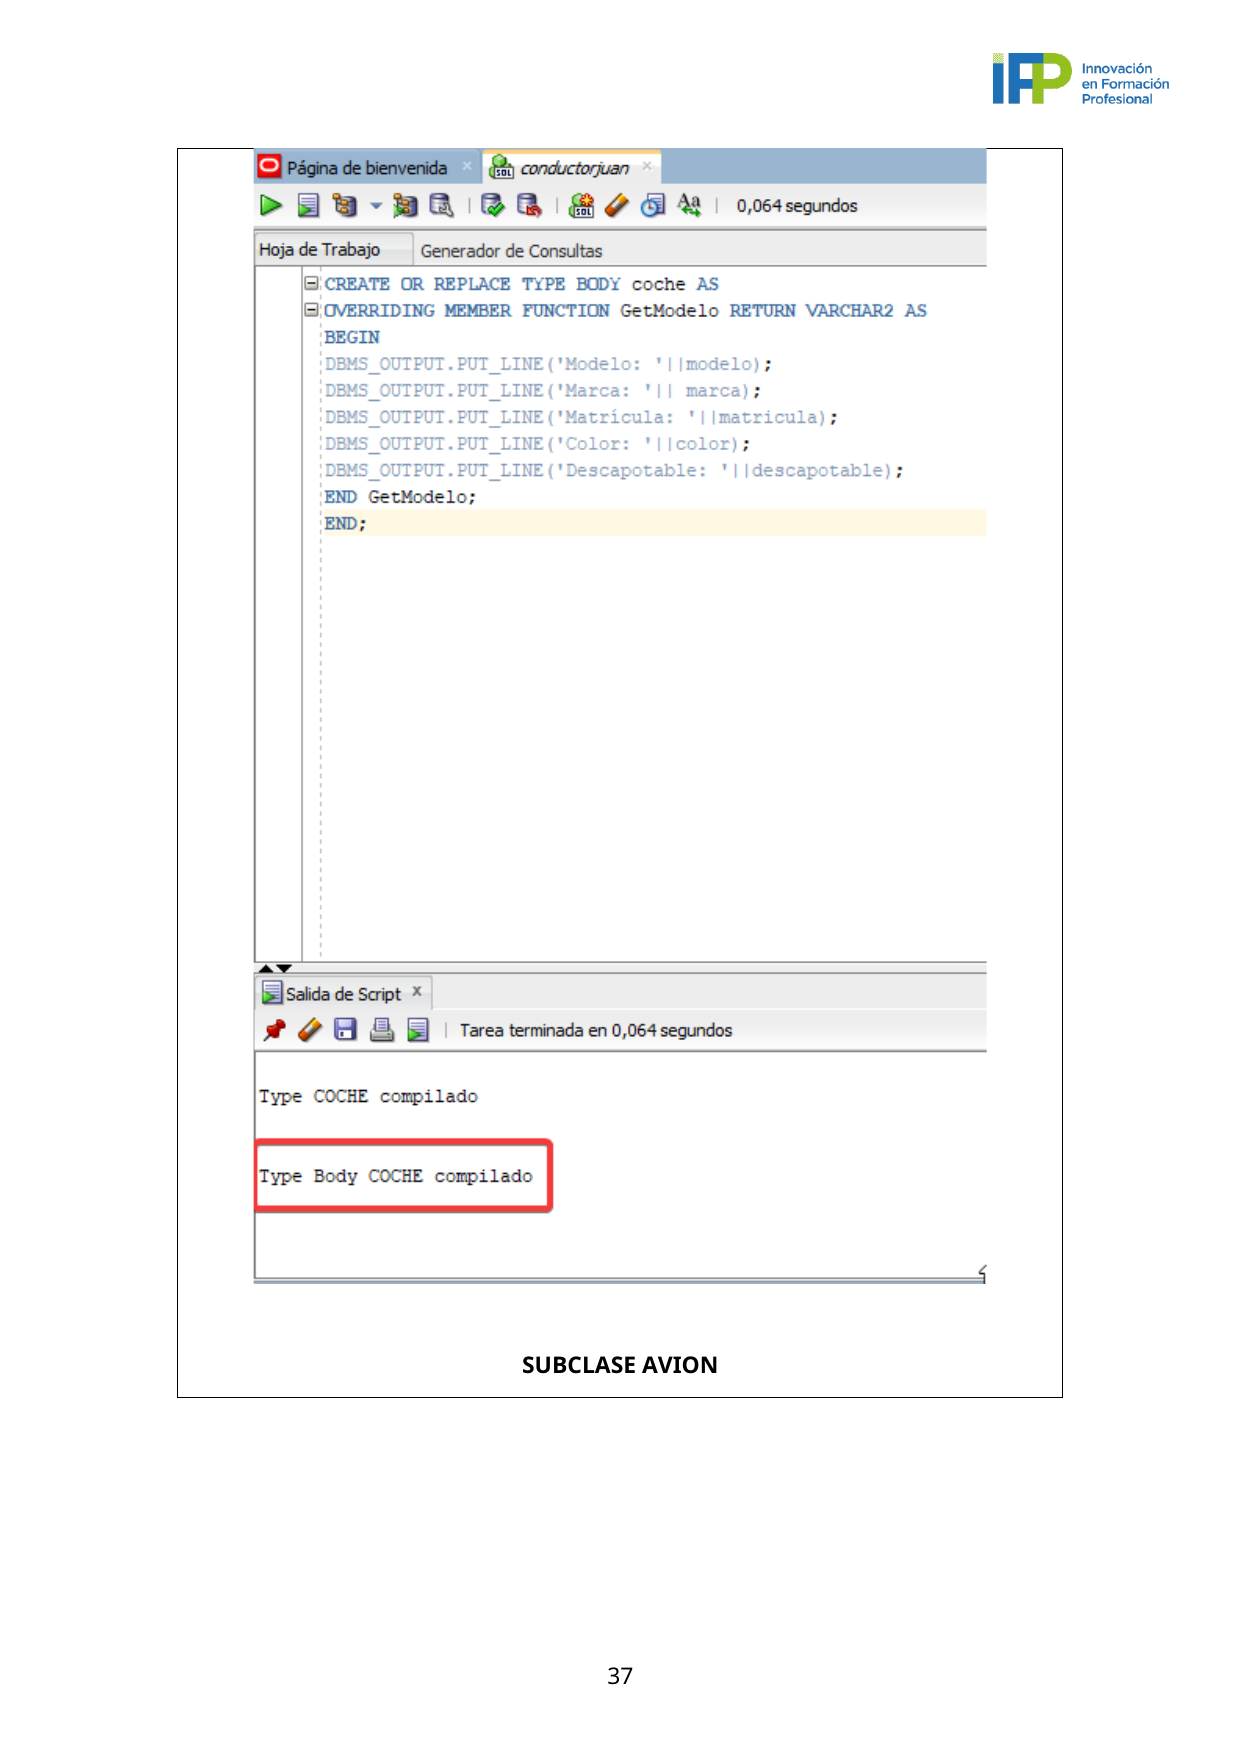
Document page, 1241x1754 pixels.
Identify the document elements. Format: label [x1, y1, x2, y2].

picture [253, 148, 987, 1284]
table_cell [178, 149, 1062, 1397]
picture [990, 53, 1172, 104]
